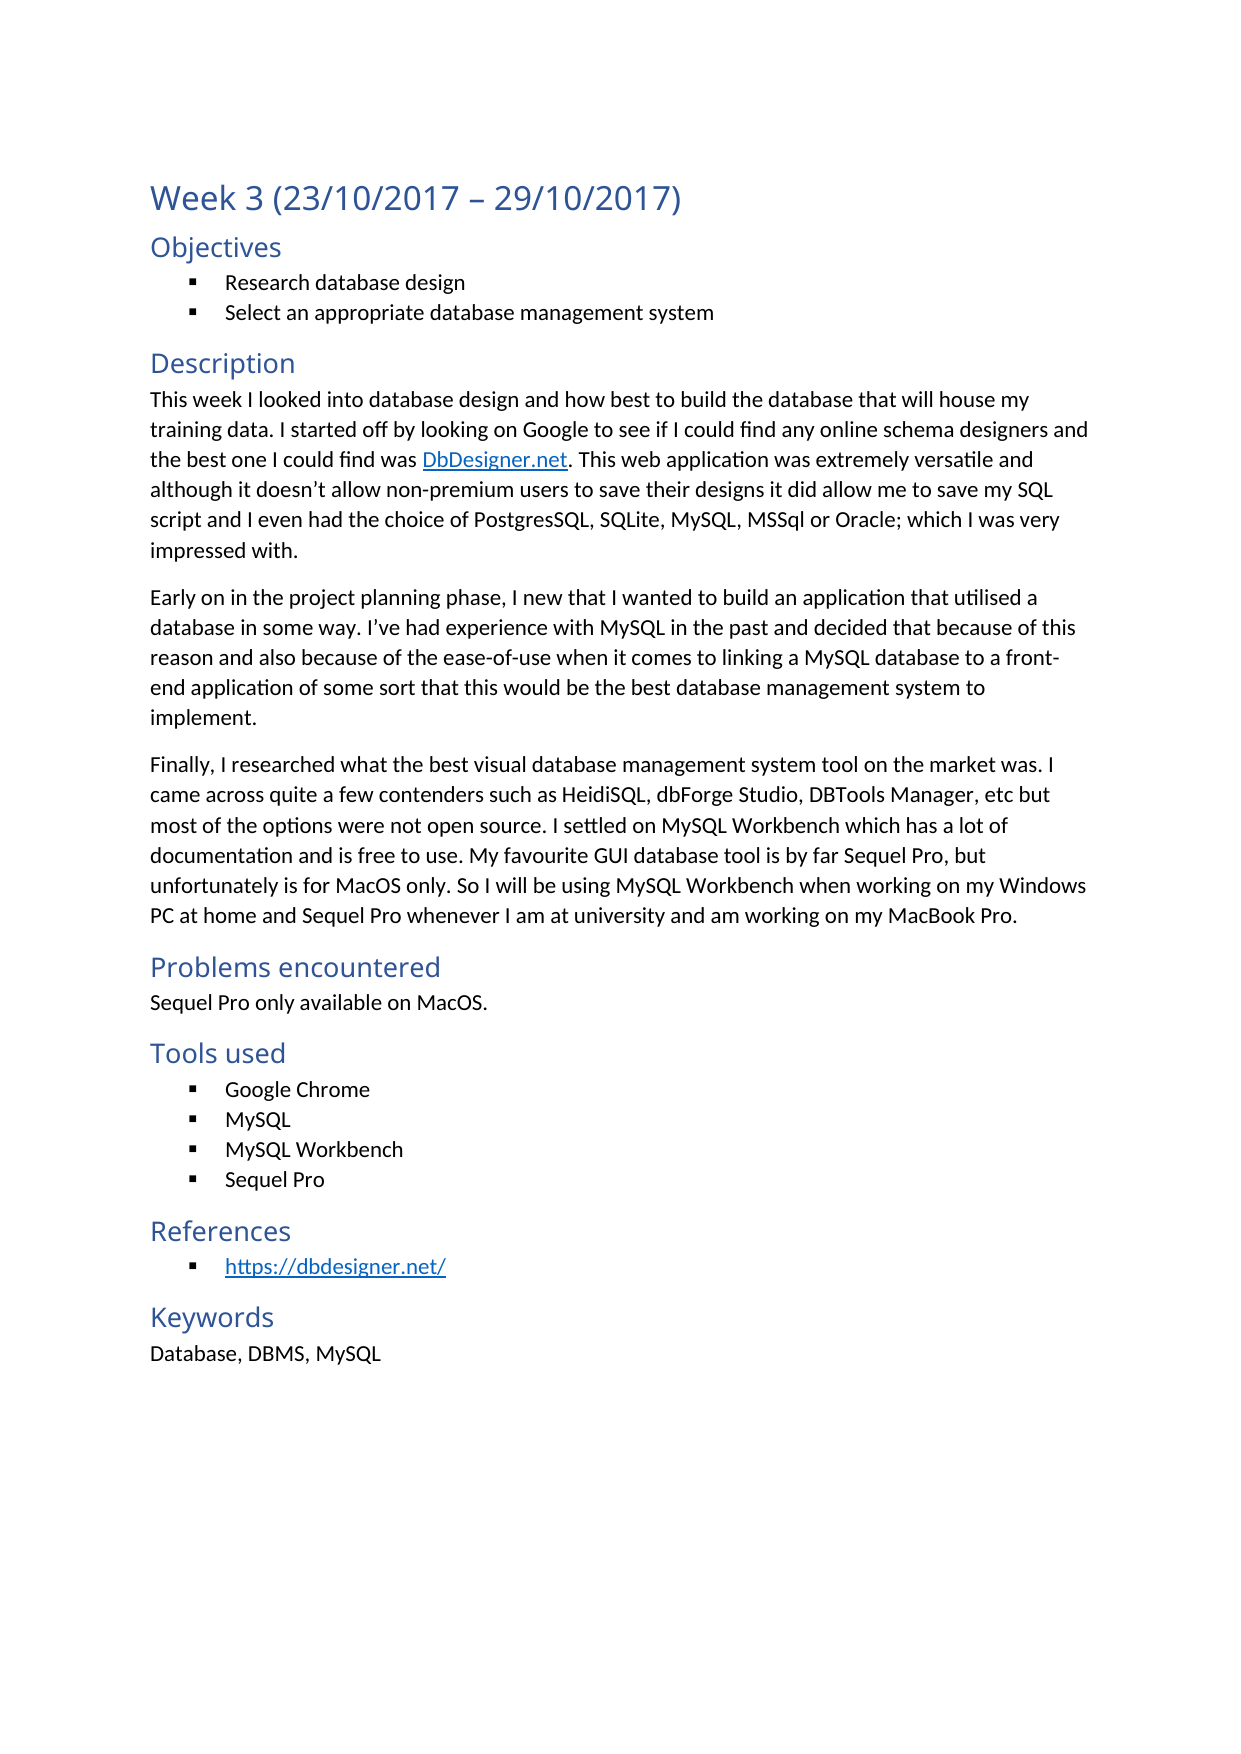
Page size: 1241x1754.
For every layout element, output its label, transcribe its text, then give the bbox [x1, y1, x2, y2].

text This week I looked into database design and how best to build the database that will house my training data. I started off by looking on Google to see if I could find any online schema designers and the best one I could find was DbDesigner.net. This web application was extremely versatile and although it doesn’t allow non-premium users to save their designs it did allow me to save my SQL script and I even had the choice of PostgresSQL, SQLite, MySQL, MSSql or Oracle; which I was very impressed with. [150, 385, 1090, 564]
list Google Chrome [187, 1075, 1090, 1103]
subtitle Week 3 (23/10/2017 – 29/10/2017) [150, 175, 1090, 220]
list Research database design [187, 268, 1090, 296]
text Finally, I researched what the best visual database management system tool on the market was. I came across quite a few contenders such as HeidiSQL, dbForge Studio, DBTools Manager, etc but most of the options were not open source. I settled on MySQL Workbench which has a lot of documentation and is free to use. My favourite GUI database tool is by far Sequel Pro, but unfortunately is for MacOS only. So I will be using MySQL Workbench when working on my Windows PC at home and Sequel Pro whenever I am at university and am working on my MacBook Pro. [150, 750, 1090, 929]
list MySQL [187, 1105, 1090, 1133]
subtitle Objectives [150, 228, 1090, 265]
subtitle Keywords [150, 1299, 1090, 1336]
list MySQL Workbench [187, 1135, 1090, 1163]
text Database, DBMS, MySQL [150, 1339, 1090, 1367]
subtitle Tools used [150, 1035, 1090, 1072]
subtitle Description [150, 345, 1090, 382]
subtitle Problems encountered [150, 948, 1090, 985]
subtitle References [150, 1212, 1090, 1249]
list https://dbdesigner.net/ [187, 1252, 1090, 1280]
text Sequel Pro only available on MacOS. [150, 988, 1090, 1016]
list Sequel Pro [187, 1165, 1090, 1193]
list Select an appropriate database management system [187, 298, 1090, 326]
text Early on in the project planning phase, I new that I wanted to build an application that utilised a database in some way. I’ve had experience with MySQL in the past and decided that because of this reason and also because of the ease-of-use when it comes to linking a MySQL database to a front-end application of some sort that this would be the best database management system to implement. [150, 583, 1090, 732]
